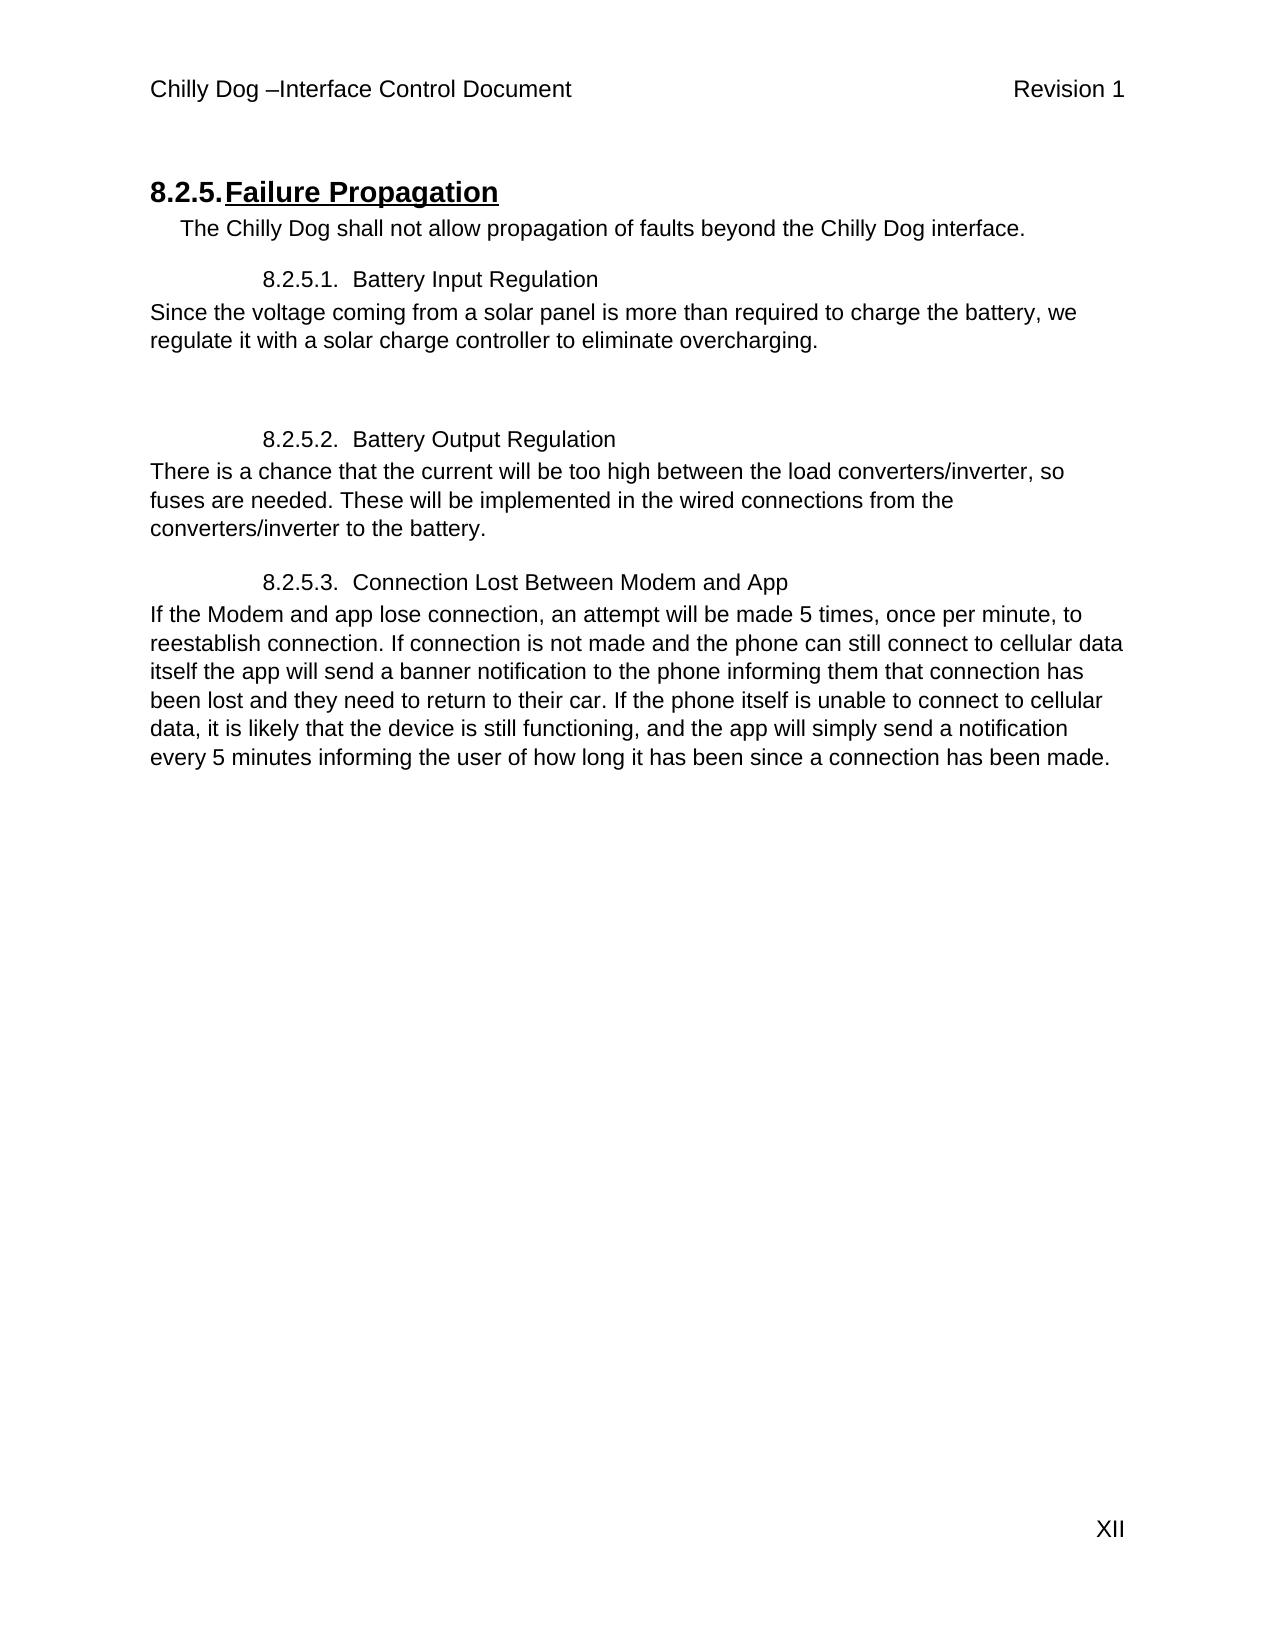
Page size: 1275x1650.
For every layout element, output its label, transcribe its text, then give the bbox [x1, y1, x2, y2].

subtitle Connection Lost Between Modem and App [262, 569, 1125, 595]
text Since the voltage coming from a solar panel is more than required to charge the battery, we regulate it with a solar charge controller to eliminate overcharging. [150, 299, 1125, 353]
text If the Modem and app lose connection, an attempt will be made 5 times, once per minute, to reestablish connection. If connection is not made and the phone can still connect to cellular data itself the app will send a banner notification to the phone informing them that connection has been lost and they need to return to their car. If the phone itself is unable to connect to cellular data, it is likely that the device is still functioning, and the app will simply send a notification every 5 minutes informing the user of how long it has been since a connection has been made. [150, 601, 1125, 770]
text The Chilly Dog shall not allow propagation of faults beyond the Chilly Dog interface. [150, 215, 1125, 241]
subtitle Battery Input Regulation [262, 266, 1125, 292]
text There is a chance that the current will be too high between the load converters/inverter, so fuses are needed. These will be implemented in the wired connections from the converters/inverter to the battery. [150, 458, 1125, 542]
subtitle Battery Output Regulation [262, 426, 1125, 452]
subtitle Failure Propagation [150, 175, 1125, 208]
